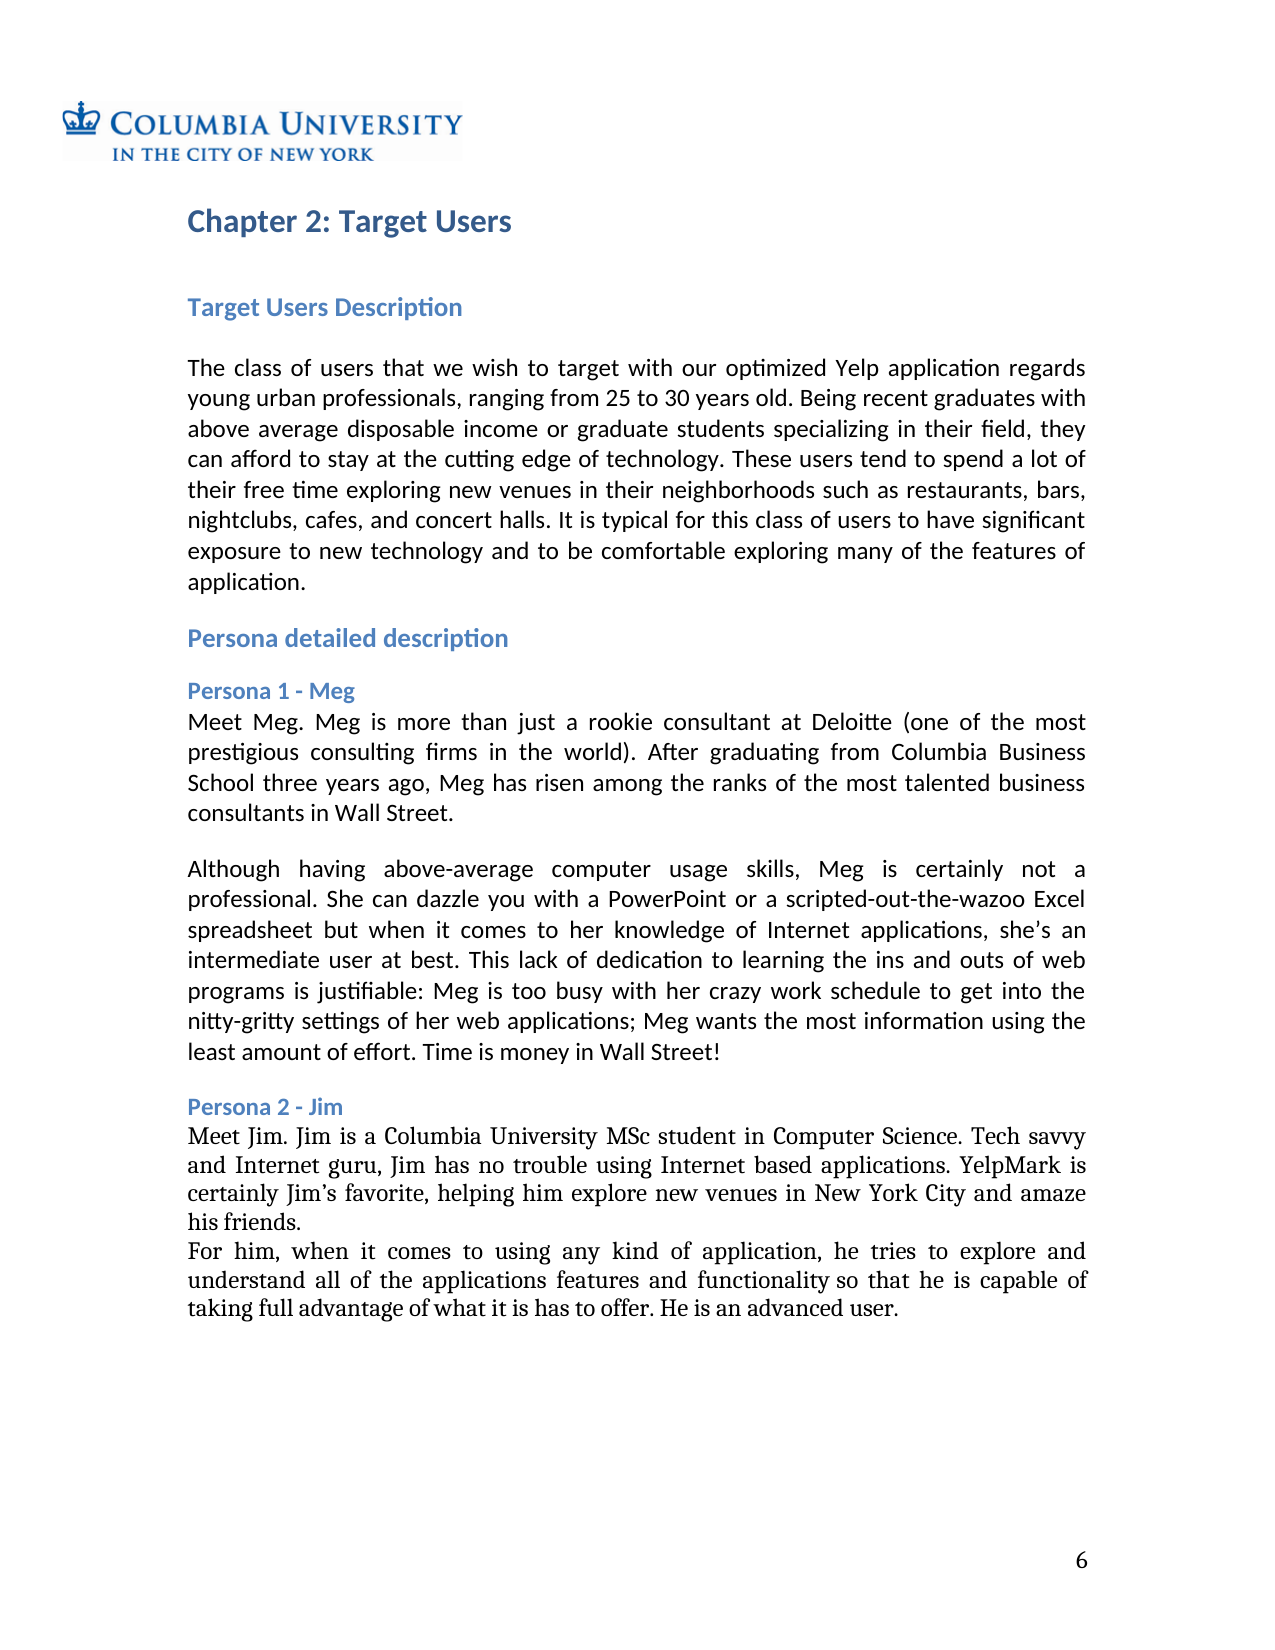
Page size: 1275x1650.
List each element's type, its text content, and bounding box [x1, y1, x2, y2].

subtitle Persona 2 - Jim [187, 1091, 1087, 1122]
picture [62, 101, 463, 161]
subtitle Persona 1 - Meg [187, 675, 1087, 706]
subtitle Chapter 2: Target Users [187, 200, 1087, 241]
text Although having above-average computer usage skills, Meg is certainly not a professional. She can dazzle you with a PowerPoint or a scripted-out-the-wazoo Excel spreadsheet but when it comes to her knowledge of Internet applications, she’s an intermediate user at best. This lack of dedication to learning the ins and outs of web programs is justifiable: Meg is too busy with her crazy work schedule to get into the nitty-gritty settings of her web applications; Meg wants the most information using the least amount of effort. Time is money in Wall Street! [187, 853, 1087, 1066]
subtitle Persona detailed description [187, 621, 1087, 654]
text Meet Meg. Meg is more than just a rookie consultant at Deloitte (one of the most prestigious consulting firms in the world). After graduating from Columbia Business School three years ago, Meg has risen among the ranks of the most talented business consultants in Wall Street. [187, 706, 1087, 828]
text For him, when it comes to using any kind of application, he tries to explore and understand all of the applications features and functionality so that he is capable of taking full advantage of what it is has to offer. He is an advanced user. [187, 1237, 1087, 1323]
text The class of users that we wish to target with our optimized Yelp application regards young urban professionals, ranging from 25 to 30 years old. Being recent graduates with above average disposable income or graduate students specializing in their field, they can afford to stay at the cutting edge of technology. These users tend to spend a lot of their free time exploring new venues in their neighborhoods such as restaurants, bars, nightclubs, cafes, and concert halls. It is typical for this class of users to have significant exposure to new technology and to be comfortable exploring many of the features of application. [187, 352, 1087, 596]
subtitle Target Users Description [187, 290, 1087, 323]
text Meet Jim. Jim is a Columbia University MSc student in Computer Science. Tech savvy and Internet guru, Jim has no trouble using Internet based applications. YelpMark is certainly Jim’s favorite, helping him explore new venues in New York City and amaze his friends. [187, 1122, 1087, 1237]
